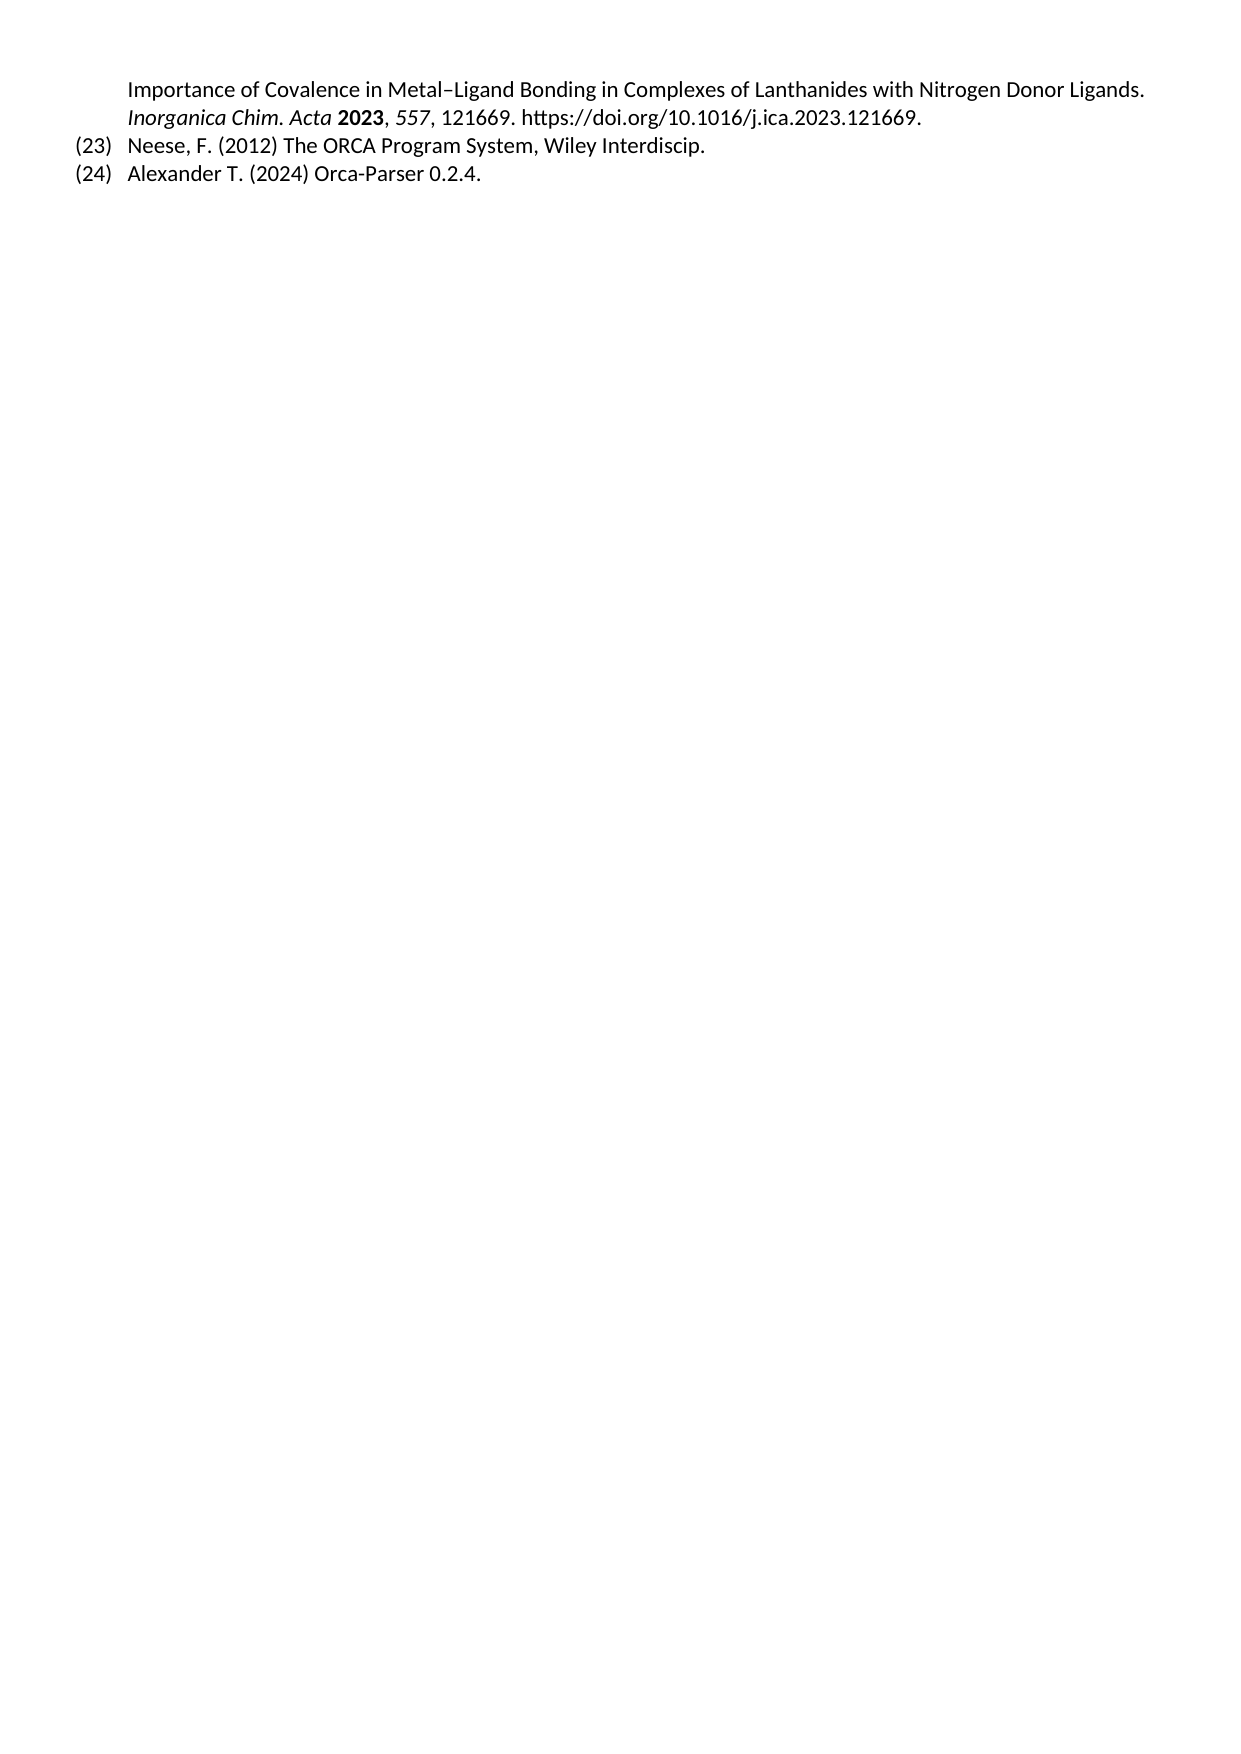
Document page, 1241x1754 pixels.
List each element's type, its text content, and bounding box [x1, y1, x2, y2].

text (24) Alexander T. (2024) Orca-Parser 0.2.4. [75, 159, 1165, 187]
text (23) Neese, F. (2012) The ORCA Program System, Wiley Interdiscip. [75, 131, 1165, 159]
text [75, 75, 1165, 131]
